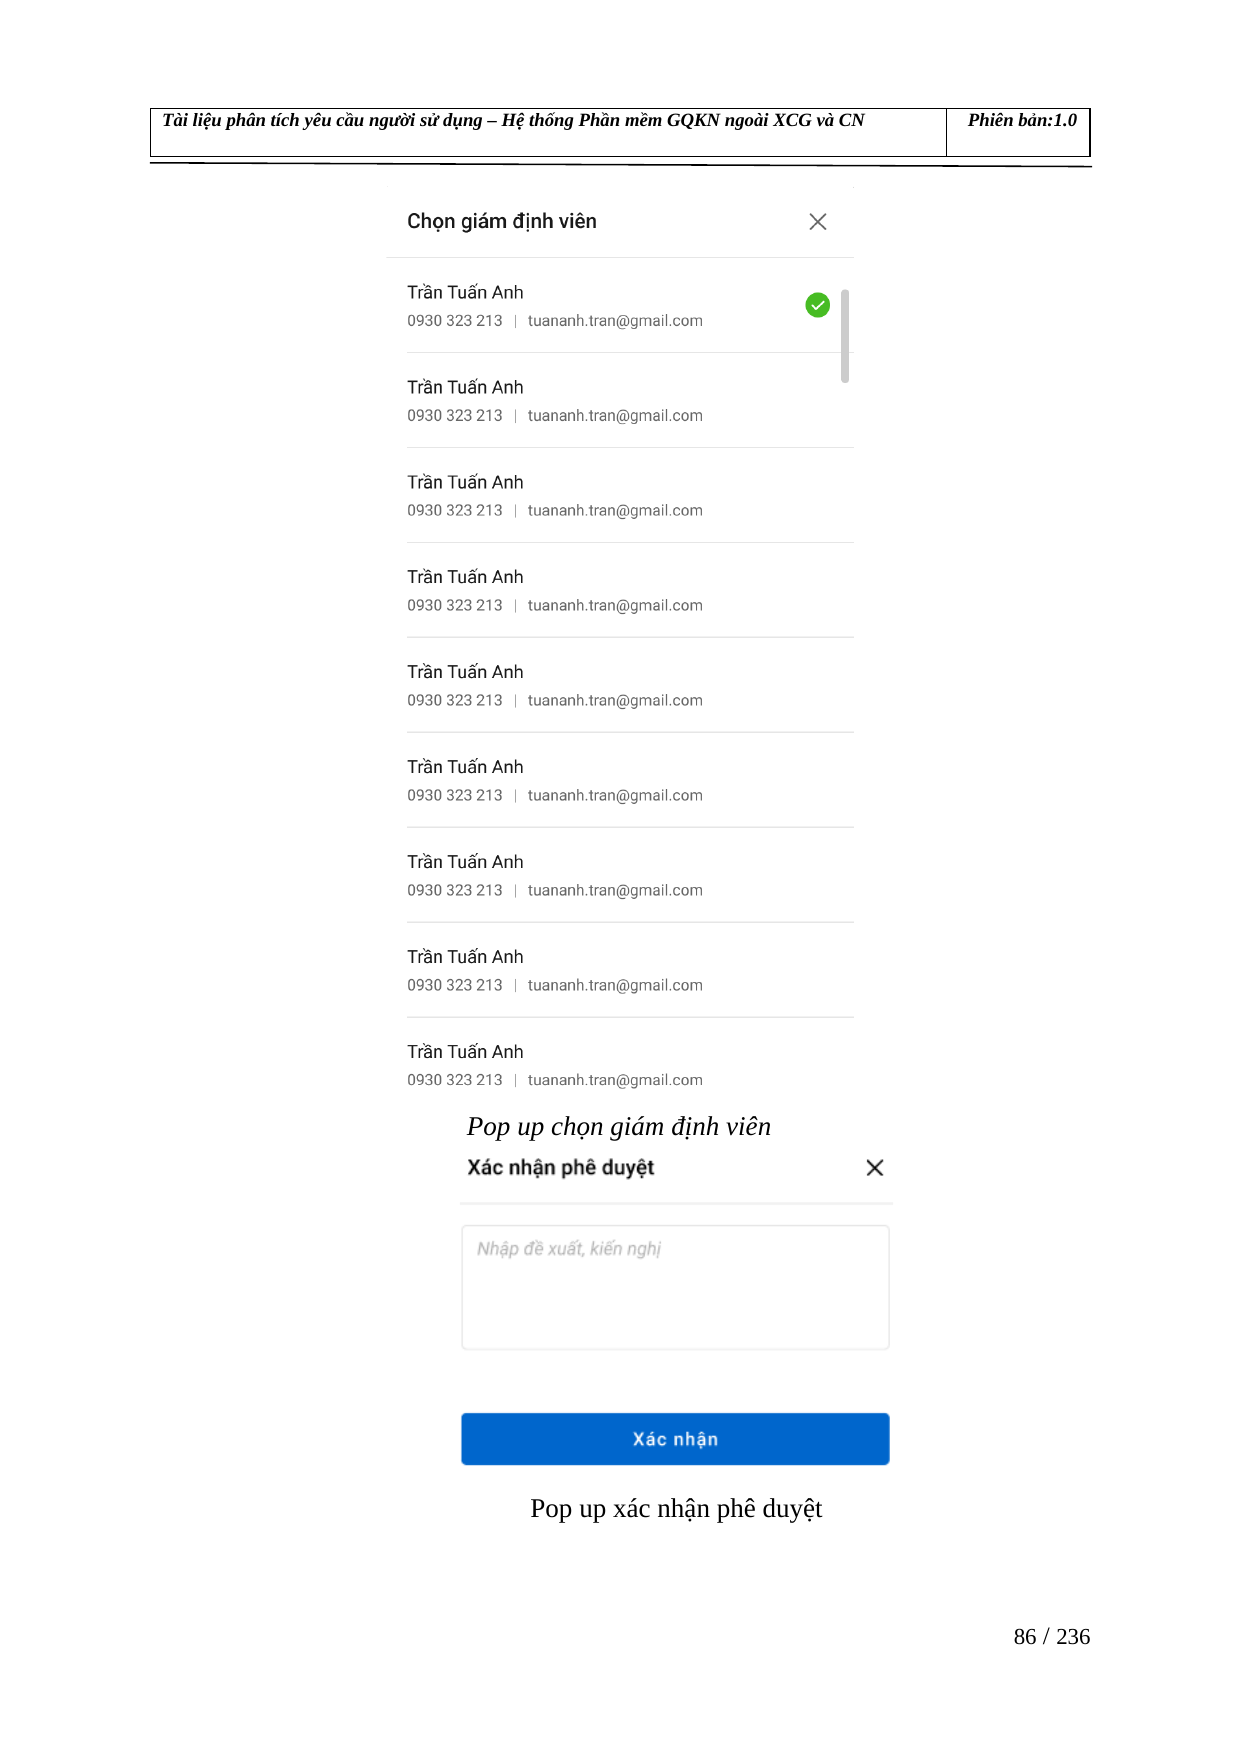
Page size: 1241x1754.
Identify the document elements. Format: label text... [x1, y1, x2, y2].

picture [459, 1141, 894, 1492]
text Pop up chọn giám định viên [150, 1110, 1090, 1141]
picture [386, 185, 854, 1111]
text Pop up xác nhận phê duyệt [263, 1492, 1090, 1523]
